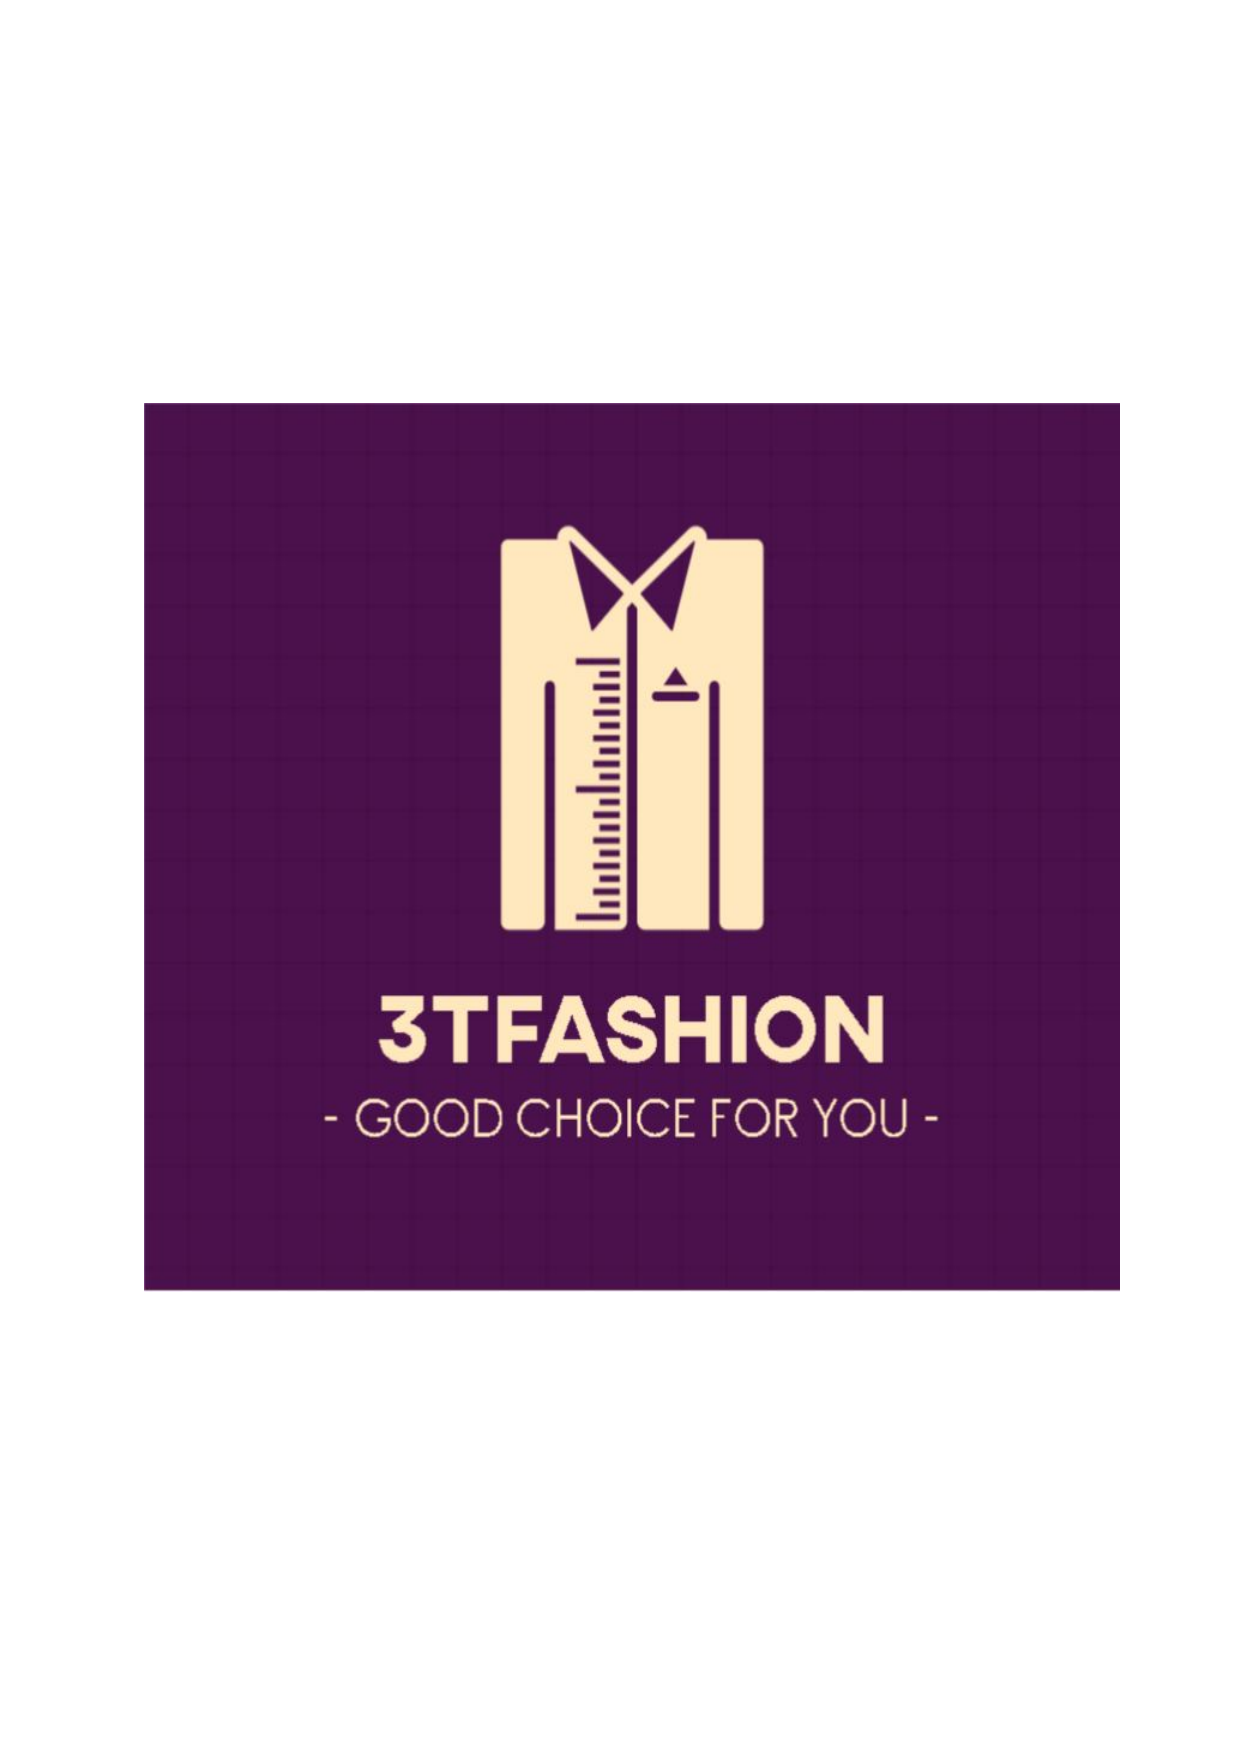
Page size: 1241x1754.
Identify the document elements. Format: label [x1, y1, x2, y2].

picture [144, 403, 1120, 1292]
